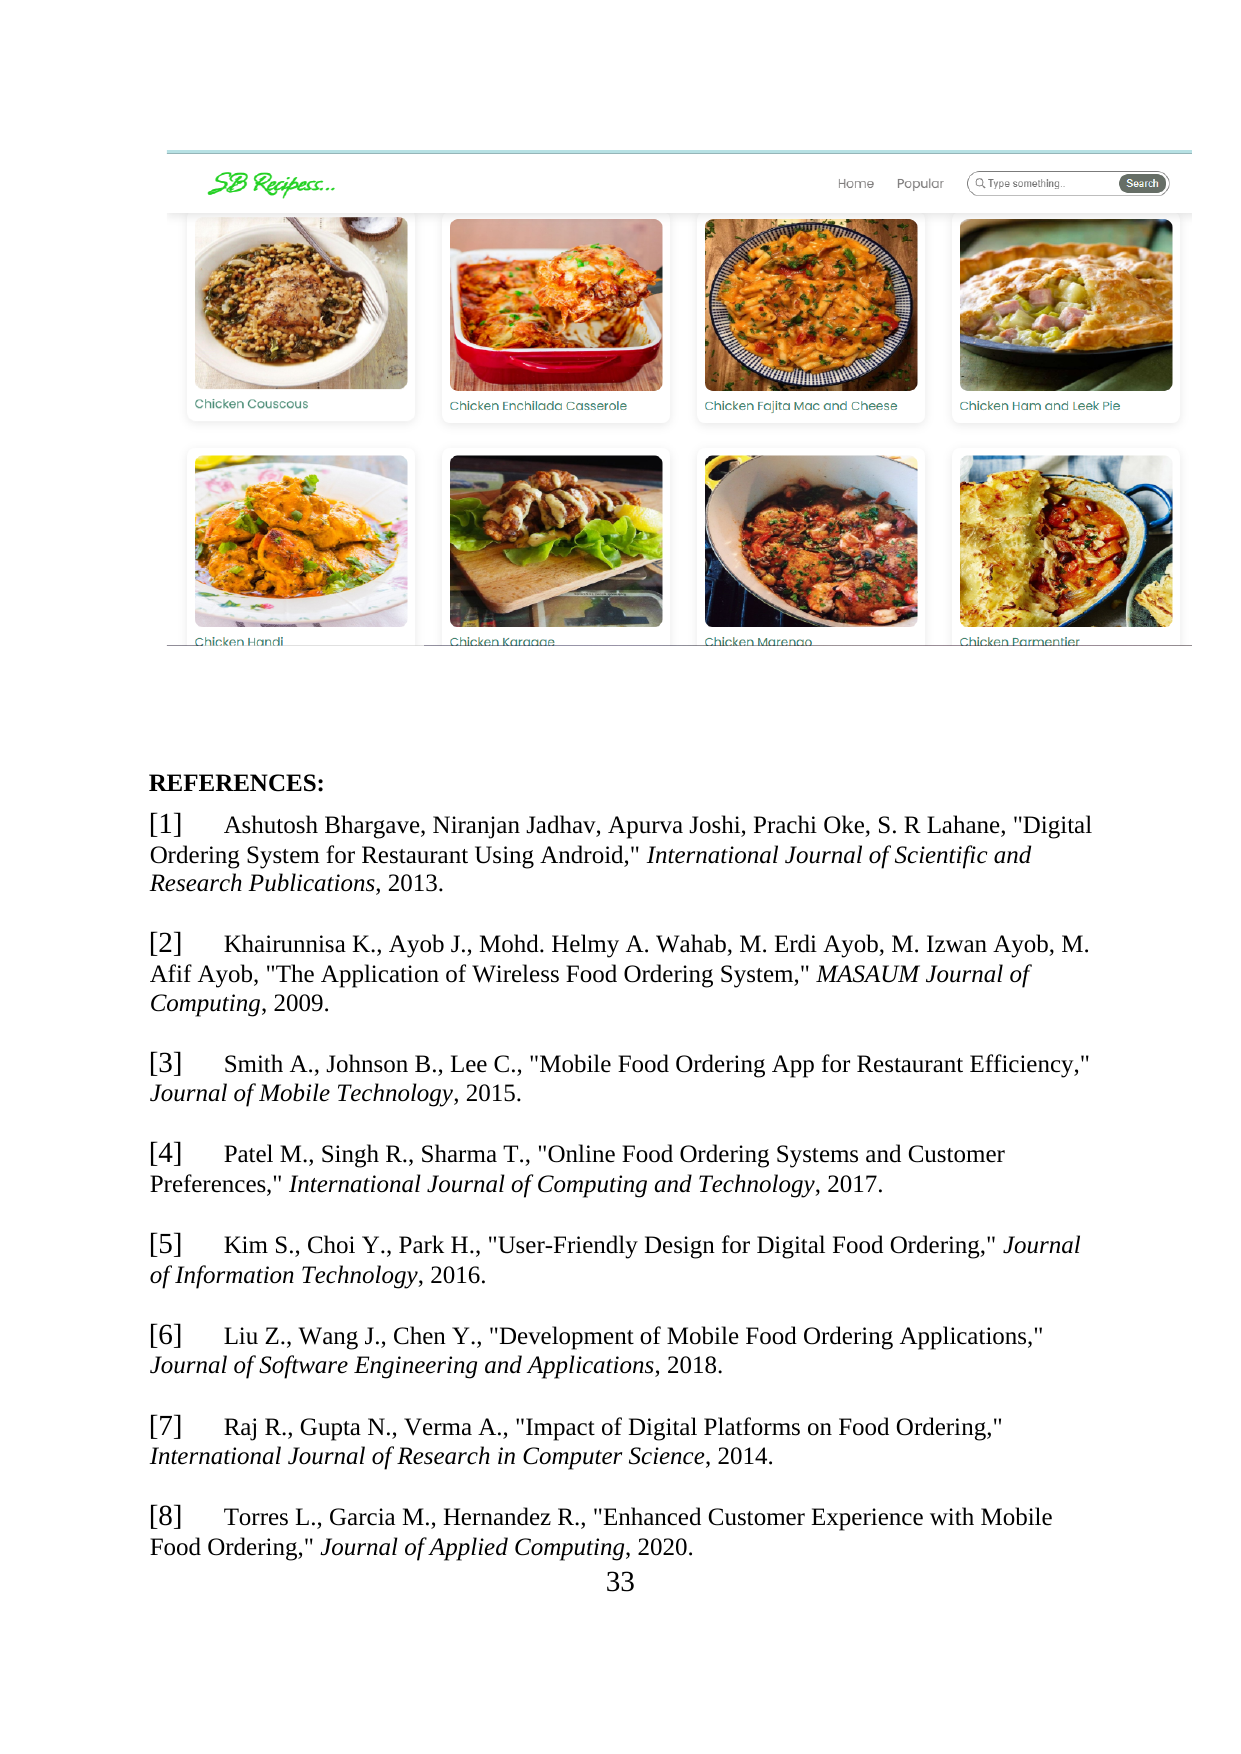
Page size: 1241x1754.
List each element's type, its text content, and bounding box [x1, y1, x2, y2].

list Patel M., Singh R., Sharma T., "Online Food Ordering Systems and Customer Preferences," International Journal of Computing and Technology, 2017. [148, 1136, 1101, 1198]
list Smith A., Johnson B., Lee C., "Mobile Food Ordering App for Restaurant Efficiency," Journal of Mobile Technology, 2015. [148, 1046, 1101, 1107]
list Raj R., Gupta N., Verma A., "Impact of Digital Platforms on Food Ordering," International Journal of Research in Computer Science, 2014. [148, 1408, 1101, 1470]
list Kim S., Choi Y., Park H., "User-Friendly Design for Digital Food Ordering," Journal of Information Technology, 2016. [148, 1227, 1101, 1289]
text REFERENCES: [148, 768, 1174, 797]
list Ashutosh Bhargave, Niranjan Jadhav, Apurva Joshi, Prachi Oke, S. R Lahane, "Digital Ordering System for Restaurant Using Android," International Journal of Scientific and Research Publications, 2013. [148, 807, 1101, 897]
list Torres L., Garcia M., Hernandez R., "Enhanced Customer Experience with Mobile Food Ordering," Journal of Applied Computing, 2020. [148, 1499, 1101, 1561]
list Liu Z., Wang J., Chen Y., "Development of Mobile Food Ordering Applications," Journal of Software Engineering and Applications, 2018. [148, 1318, 1101, 1379]
list Khairunnisa K., Ayob J., Mohd. Helmy A. Wahab, M. Erdi Ayob, M. Izwan Ayob, M. Afif Ayob, "The Application of Wireless Food Ordering System," MASAUM Journal of Computing, 2009. [148, 926, 1101, 1016]
picture [166, 150, 1192, 646]
